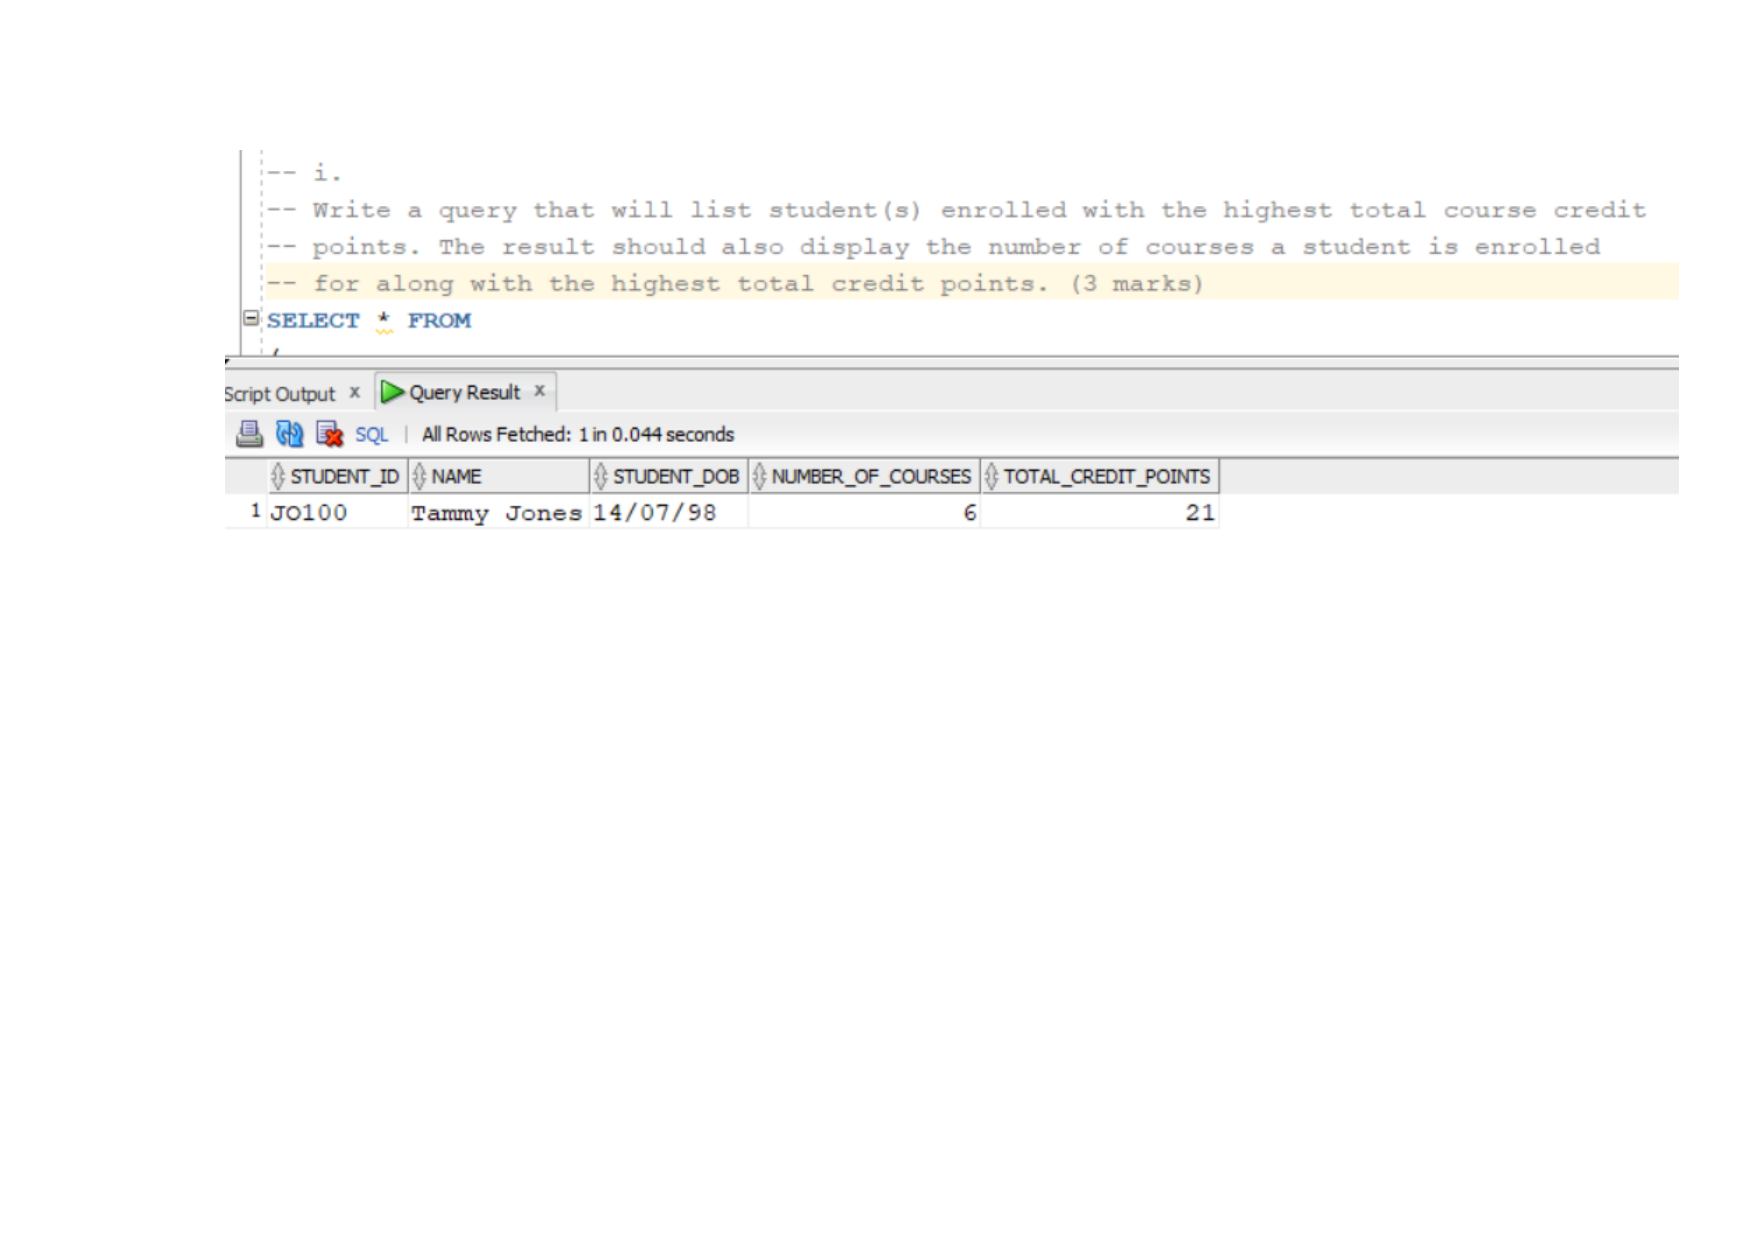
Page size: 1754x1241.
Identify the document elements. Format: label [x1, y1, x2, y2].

picture [225, 150, 1679, 586]
